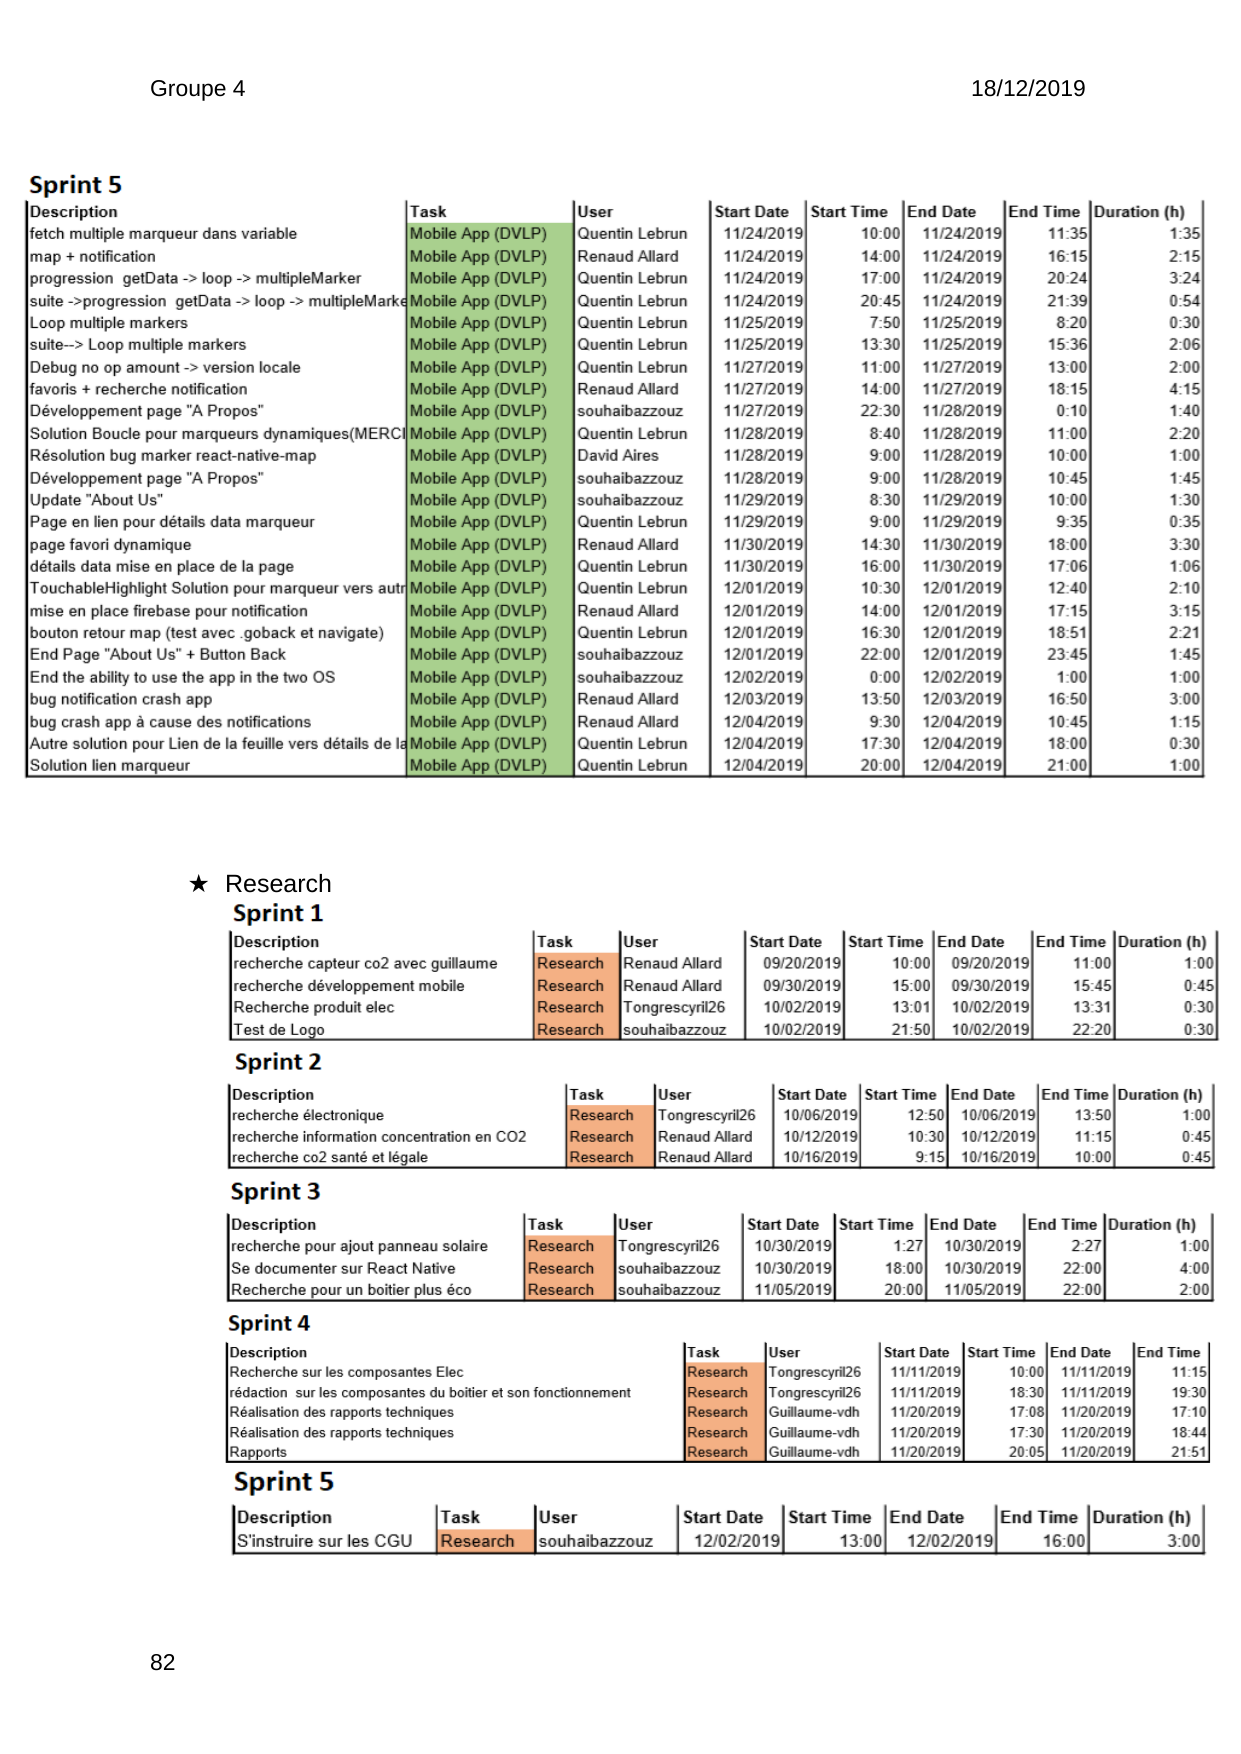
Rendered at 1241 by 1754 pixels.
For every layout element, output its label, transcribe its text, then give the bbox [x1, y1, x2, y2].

list Research [187, 869, 1090, 897]
picture [225, 1176, 1215, 1304]
picture [225, 1307, 1211, 1464]
picture [225, 1467, 1209, 1557]
picture [225, 1047, 1217, 1173]
picture [225, 901, 1222, 1044]
picture [21, 168, 1208, 780]
